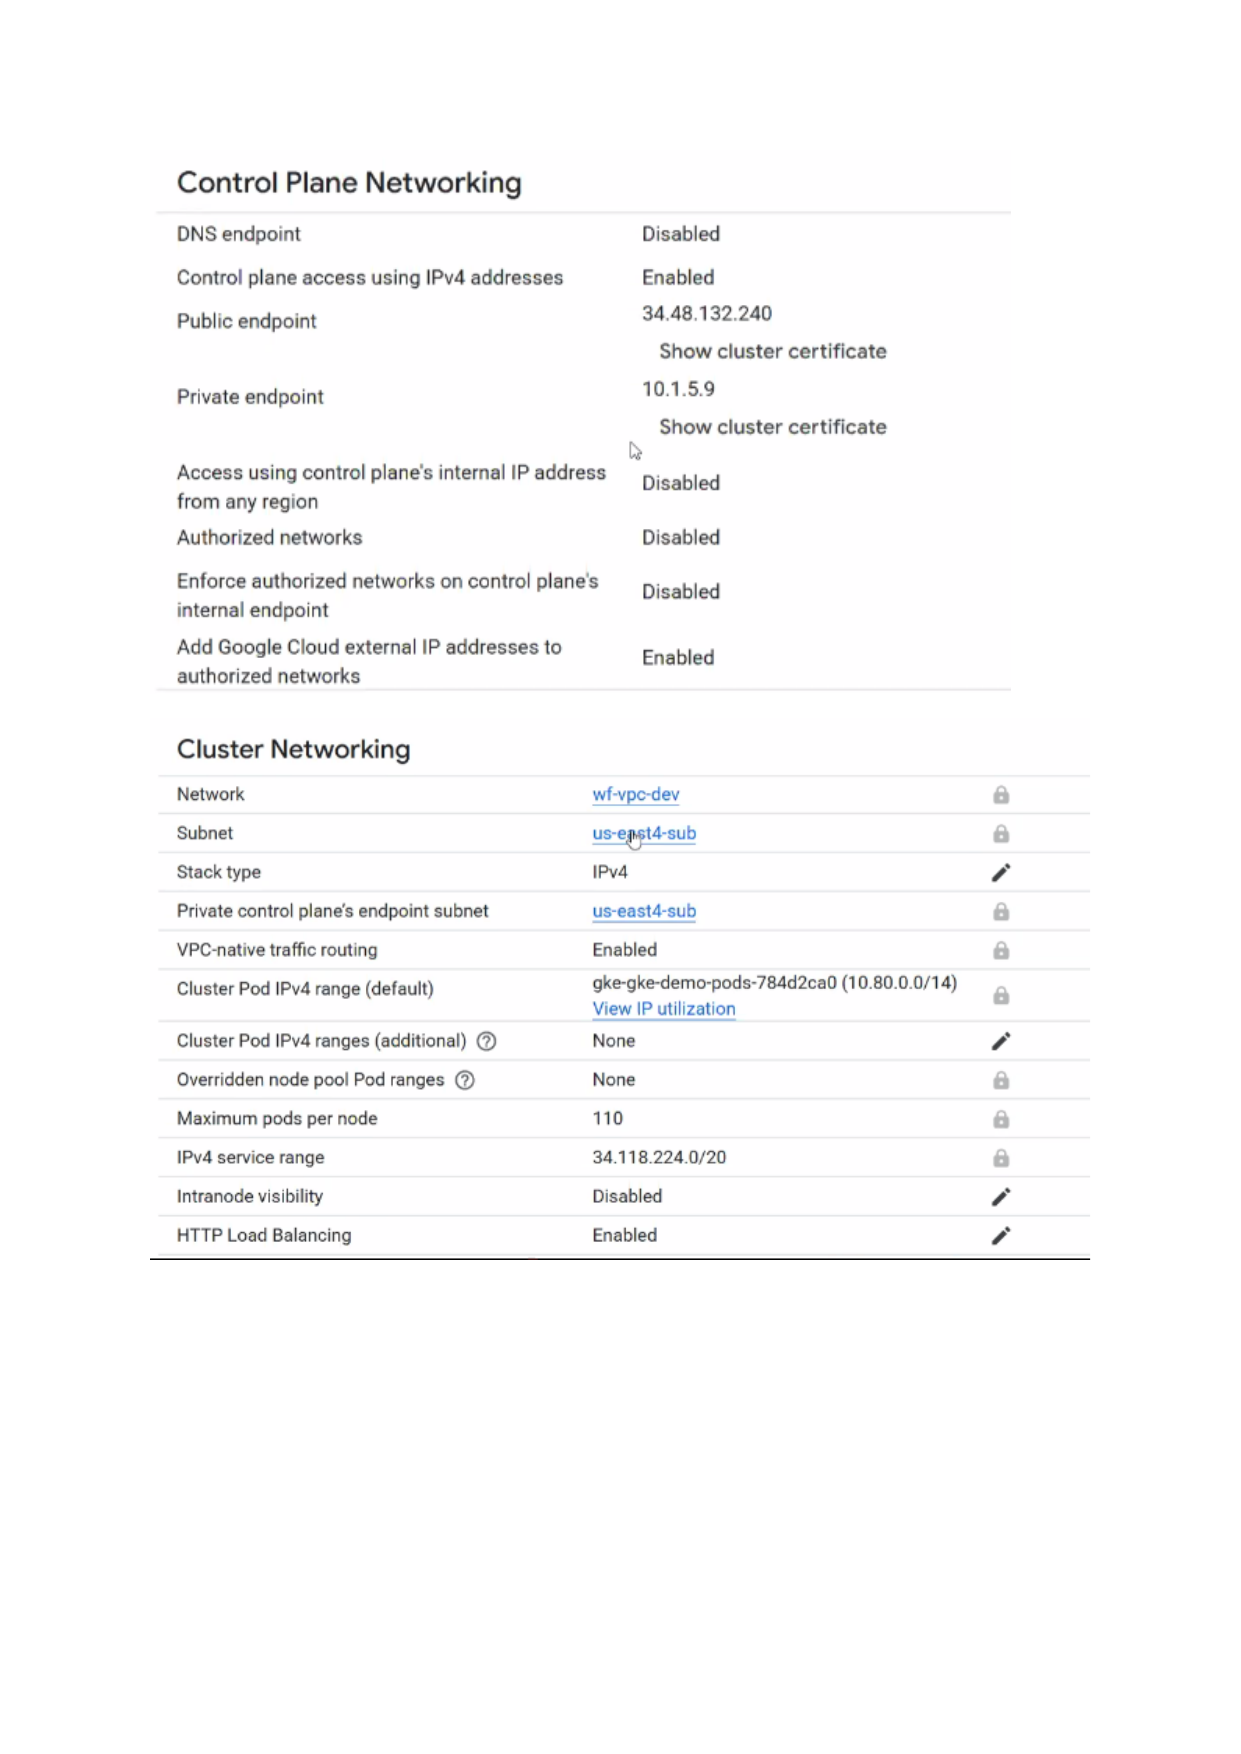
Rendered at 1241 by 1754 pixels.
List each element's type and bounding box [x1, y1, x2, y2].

picture [150, 150, 1011, 694]
picture [150, 718, 1091, 1260]
